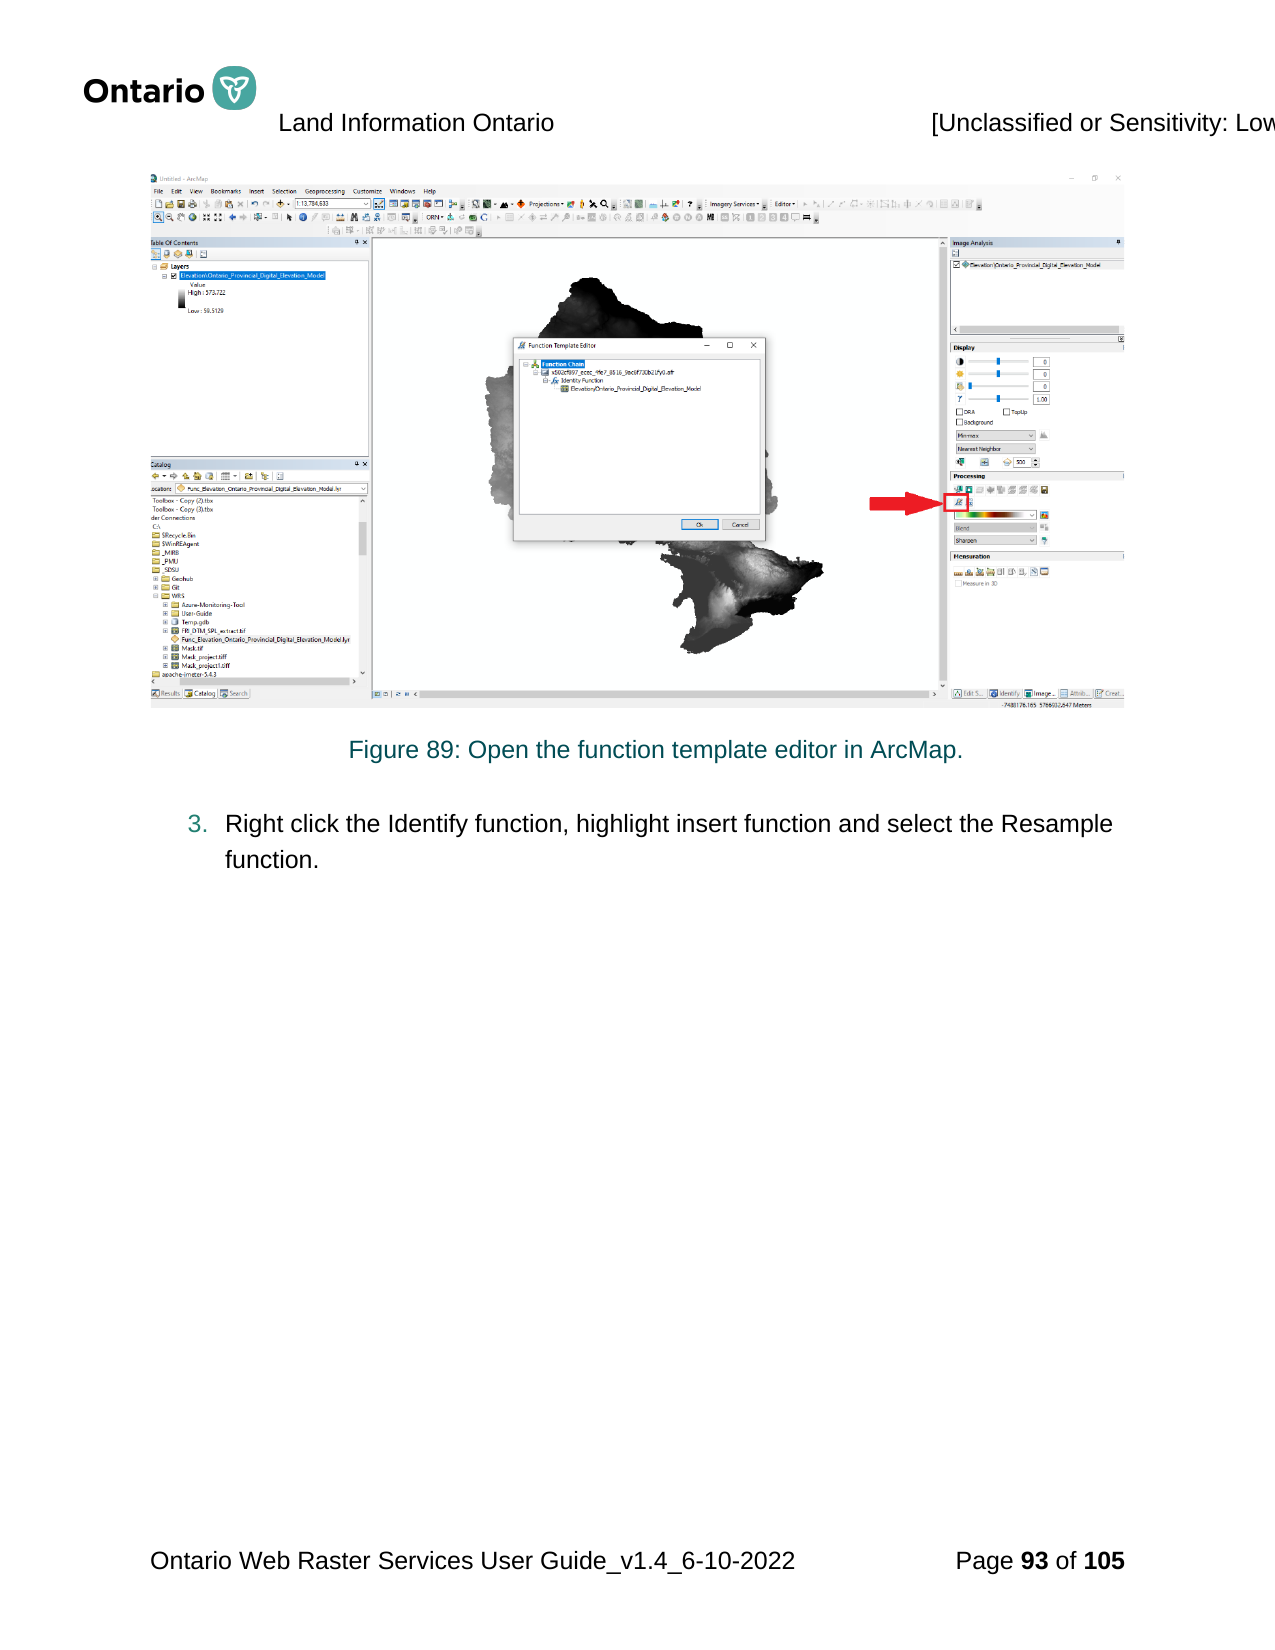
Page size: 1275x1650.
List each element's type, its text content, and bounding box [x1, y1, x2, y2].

picture [150, 174, 1125, 708]
picture [61, 45, 279, 132]
list Right click the Identify function, highlight insert function and select the Resample function. [187, 809, 1125, 873]
